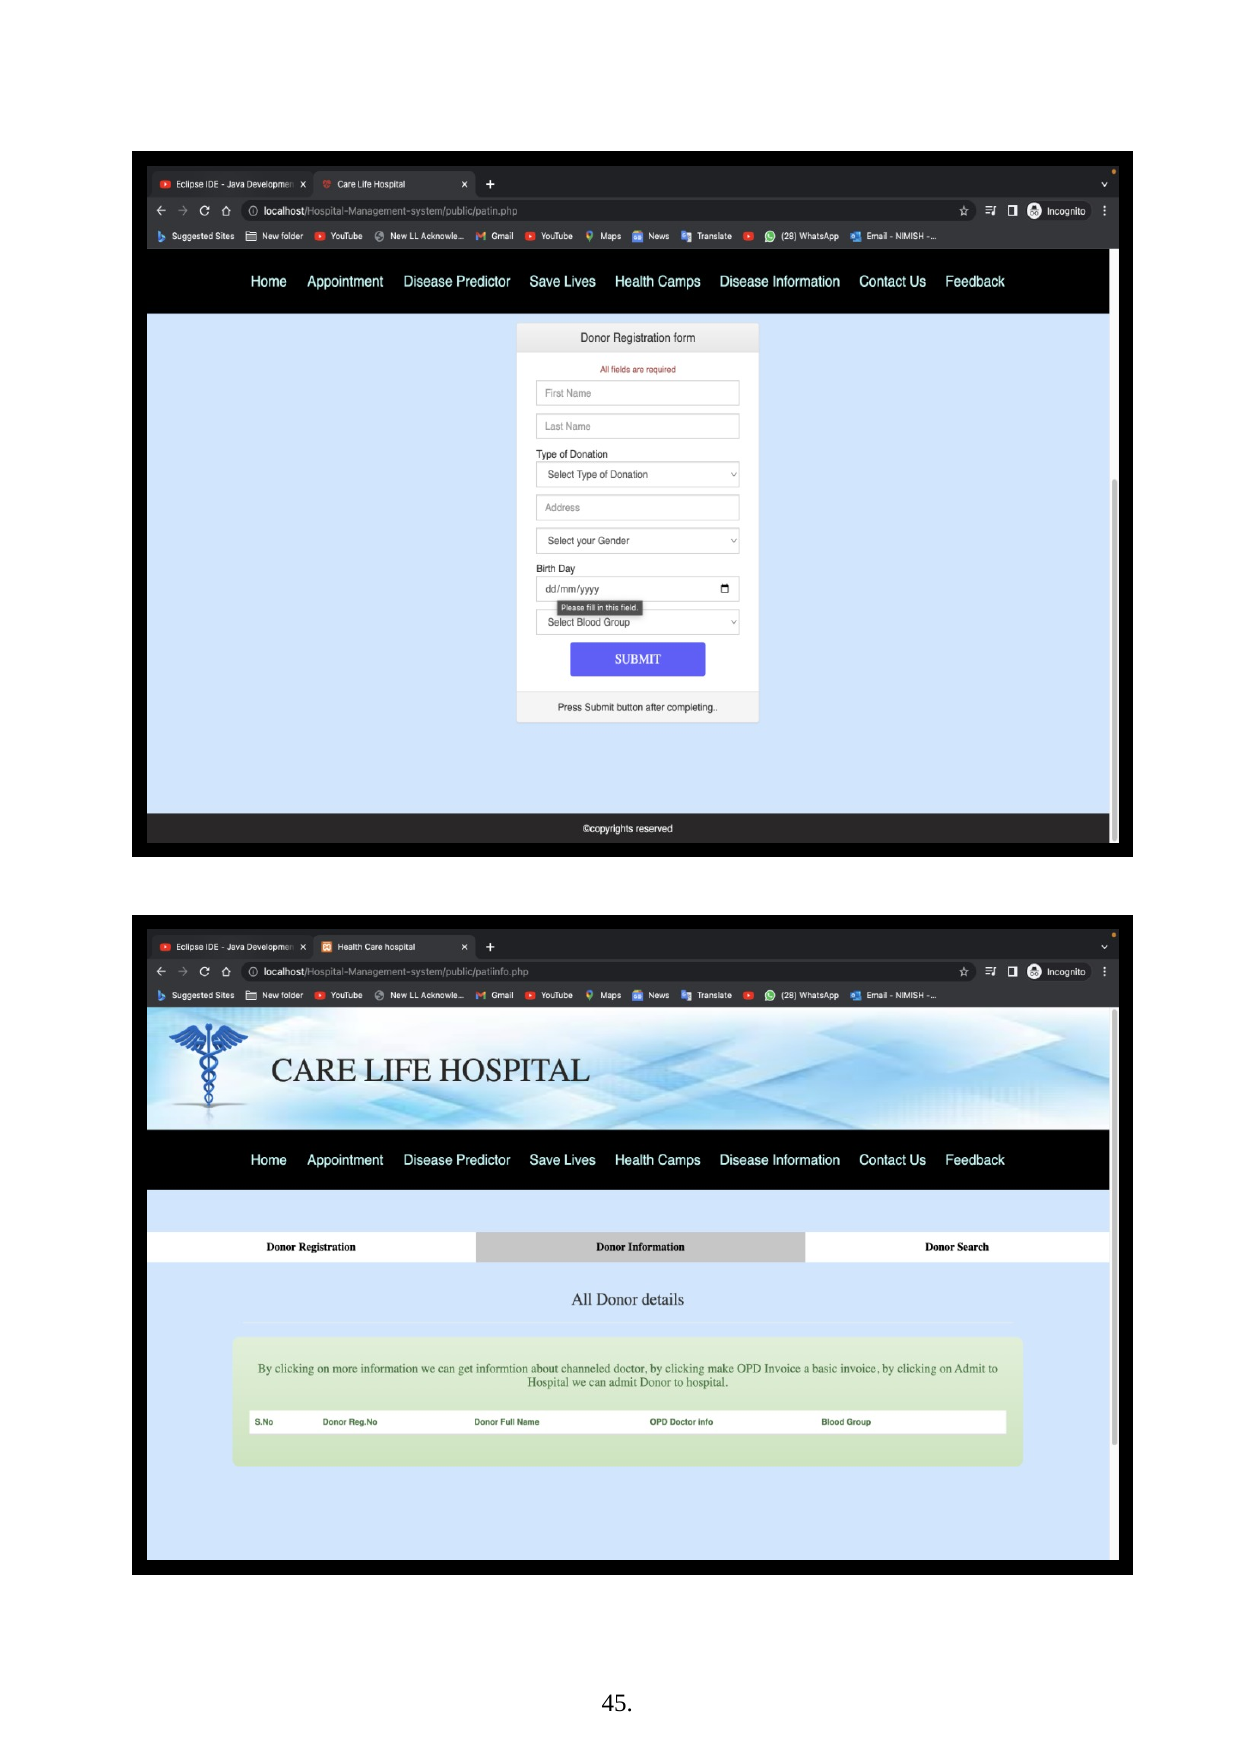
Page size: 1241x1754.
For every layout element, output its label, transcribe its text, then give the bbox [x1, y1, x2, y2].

text 45. [131, 1688, 1103, 1717]
picture [147, 929, 1119, 1560]
picture [147, 166, 1119, 843]
